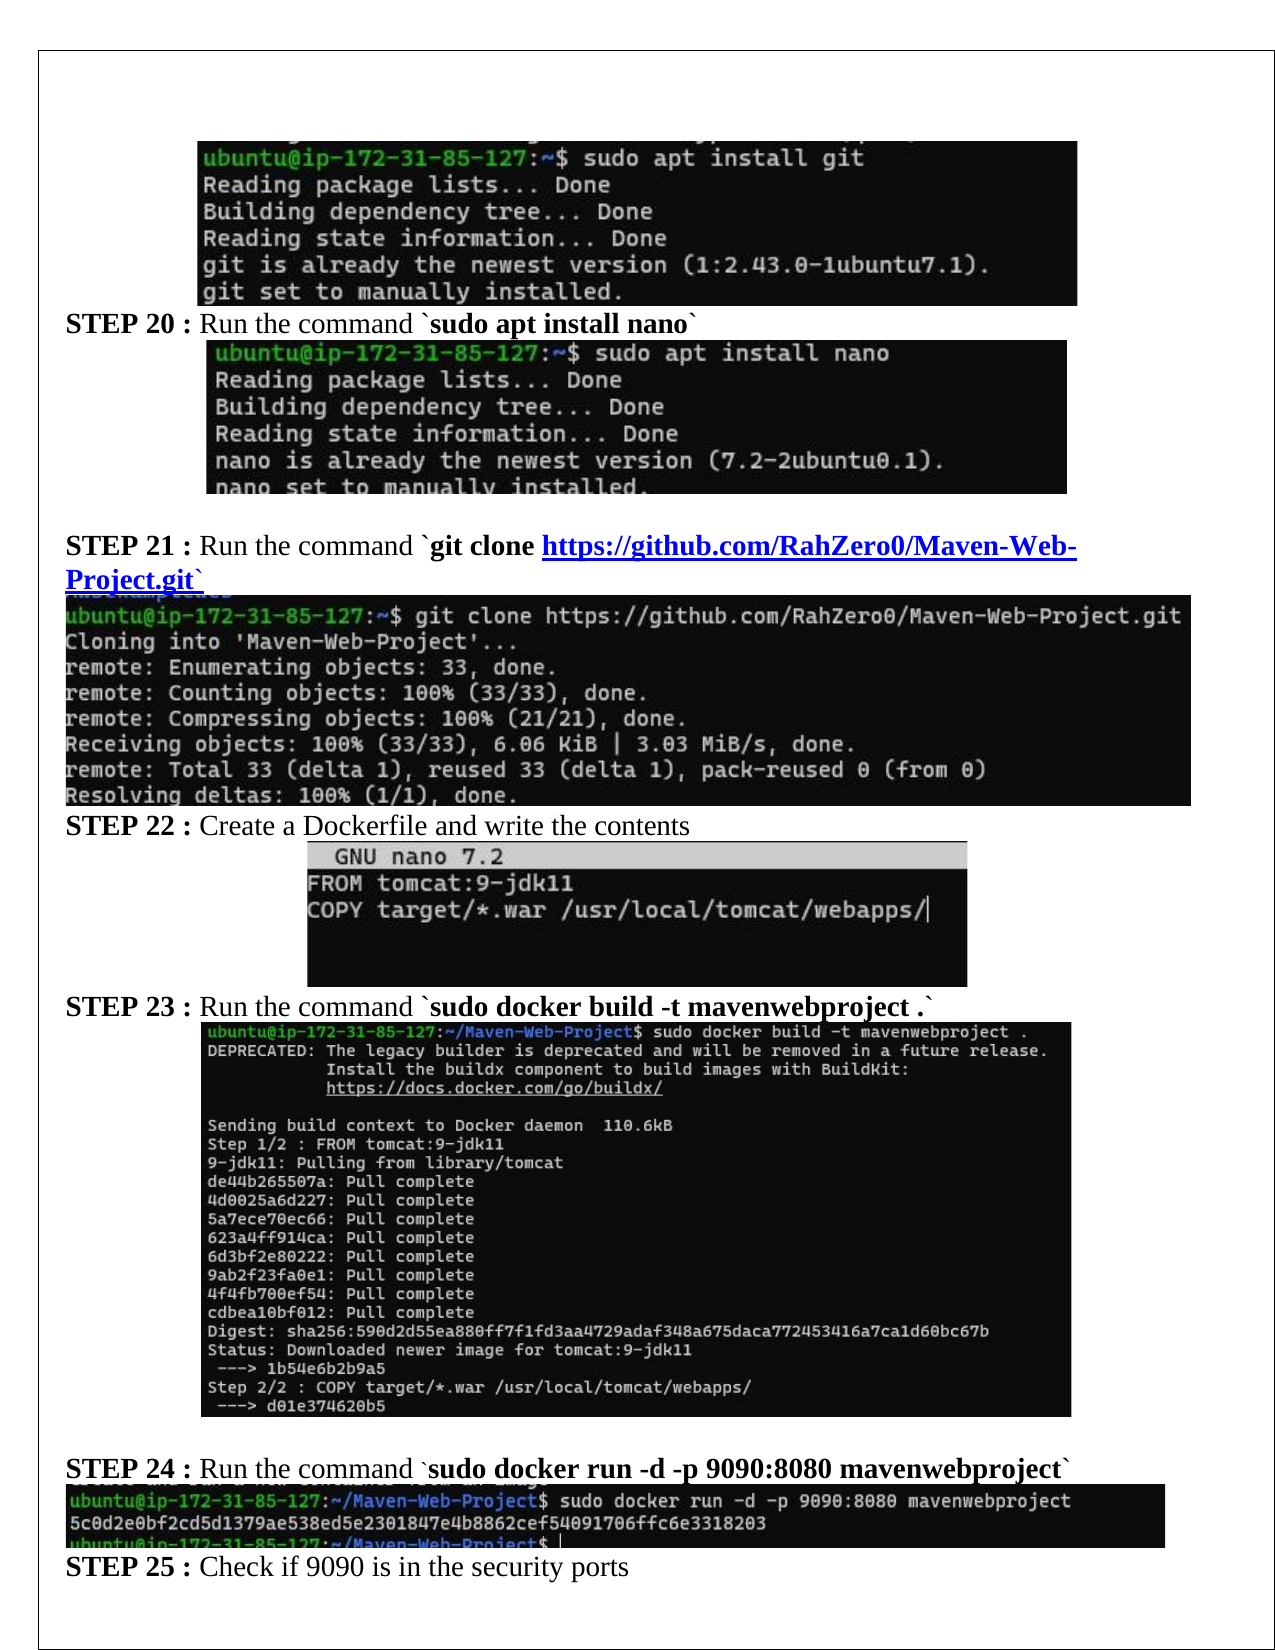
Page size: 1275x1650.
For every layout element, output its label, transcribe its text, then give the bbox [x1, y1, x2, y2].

text STEP 20 : Run the command `sudo apt install nano` [65, 306, 1274, 340]
text STEP 24 : Run the command `sudo docker run -d -p 9090:8080 mavenwebproject` STEP 25 : Check if 9090 is in the security ports [65, 1387, 1116, 1484]
picture [201, 1022, 1072, 1417]
text STEP 21 : Run the command `git clone https://github.com/RahZero0/Maven-Web- Project.git` [65, 528, 1116, 595]
picture [307, 841, 968, 987]
subtitle STEP 22 : Create a Dockerfile and write the contents [65, 808, 1274, 841]
picture [65, 595, 1191, 806]
picture [206, 340, 1067, 494]
text STEP 23 : Run the command `sudo docker build -t mavenwebproject .` [65, 989, 1274, 1022]
picture [197, 141, 1078, 306]
text STEP 24 : Run the command `sudo docker run -d -p 9090:8080 mavenwebproject` STEP 25 : Check if 9090 is in the security ports [65, 1548, 1116, 1582]
picture [65, 1484, 1166, 1548]
